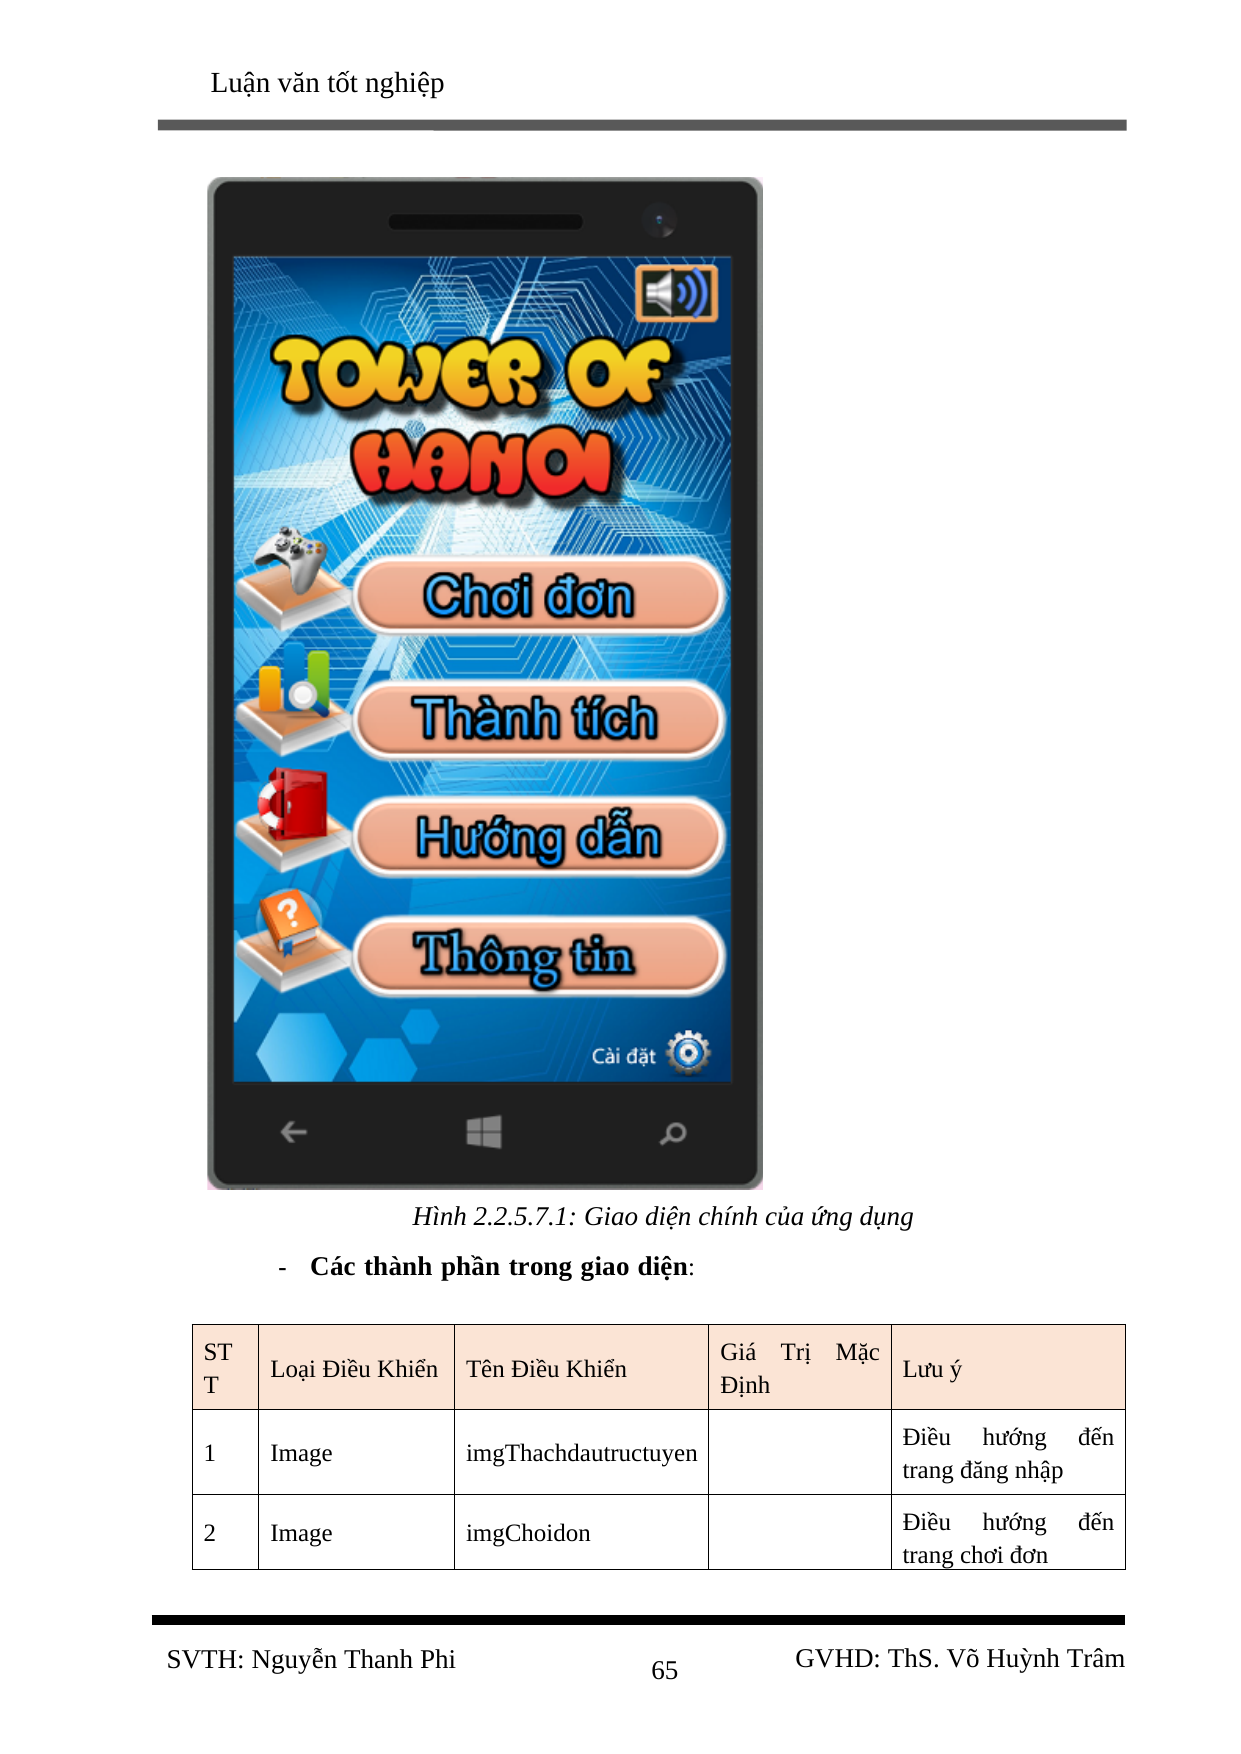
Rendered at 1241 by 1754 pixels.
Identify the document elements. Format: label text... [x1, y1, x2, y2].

picture [206, 177, 763, 1190]
table_cell 1 [193, 1410, 258, 1494]
table_cell imgChoidon [455, 1495, 708, 1568]
text Hình 2.2.5.7.1: Giao diện chính của ứng dụng [207, 1200, 1122, 1231]
table_cell Điều hướng đến trang chơi đơn [892, 1495, 1125, 1568]
table_cell imgThachdautructuyen [455, 1410, 708, 1494]
table_header STT [193, 1325, 258, 1409]
table_cell Image [259, 1410, 454, 1494]
table_header Lưu ý [892, 1325, 1125, 1409]
table_cell [709, 1410, 891, 1494]
table_header Tên Điều Khiển [455, 1325, 708, 1409]
table_cell [709, 1495, 891, 1568]
table_header Giá Trị Mặc Định [709, 1325, 891, 1409]
table_cell Image [259, 1495, 454, 1568]
text - Các thành phần trong giao diện: [207, 1250, 1124, 1281]
table_header Loại Điều Khiển [259, 1325, 454, 1409]
table_cell Điều hướng đến trang đăng nhập [892, 1410, 1125, 1494]
table_cell 2 [193, 1495, 258, 1568]
